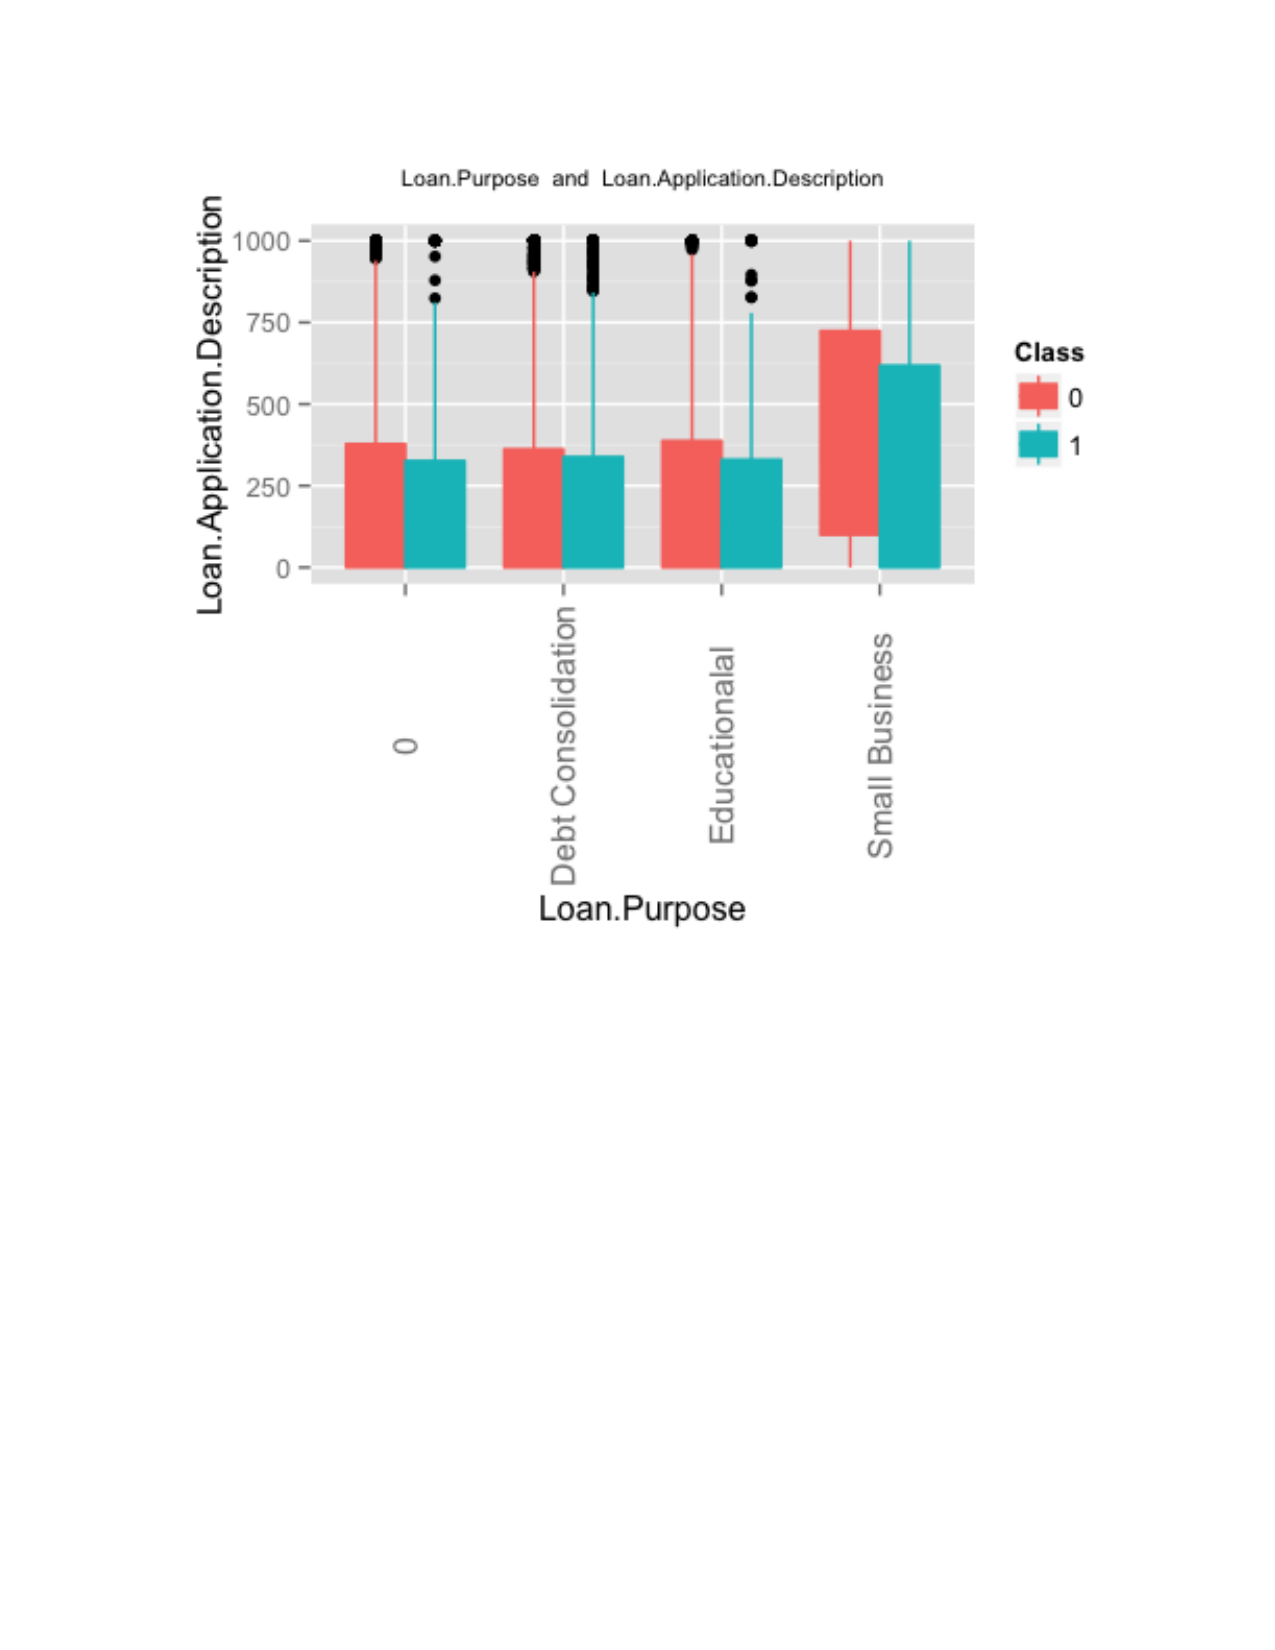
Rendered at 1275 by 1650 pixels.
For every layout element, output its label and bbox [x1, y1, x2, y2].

picture [168, 150, 1169, 950]
